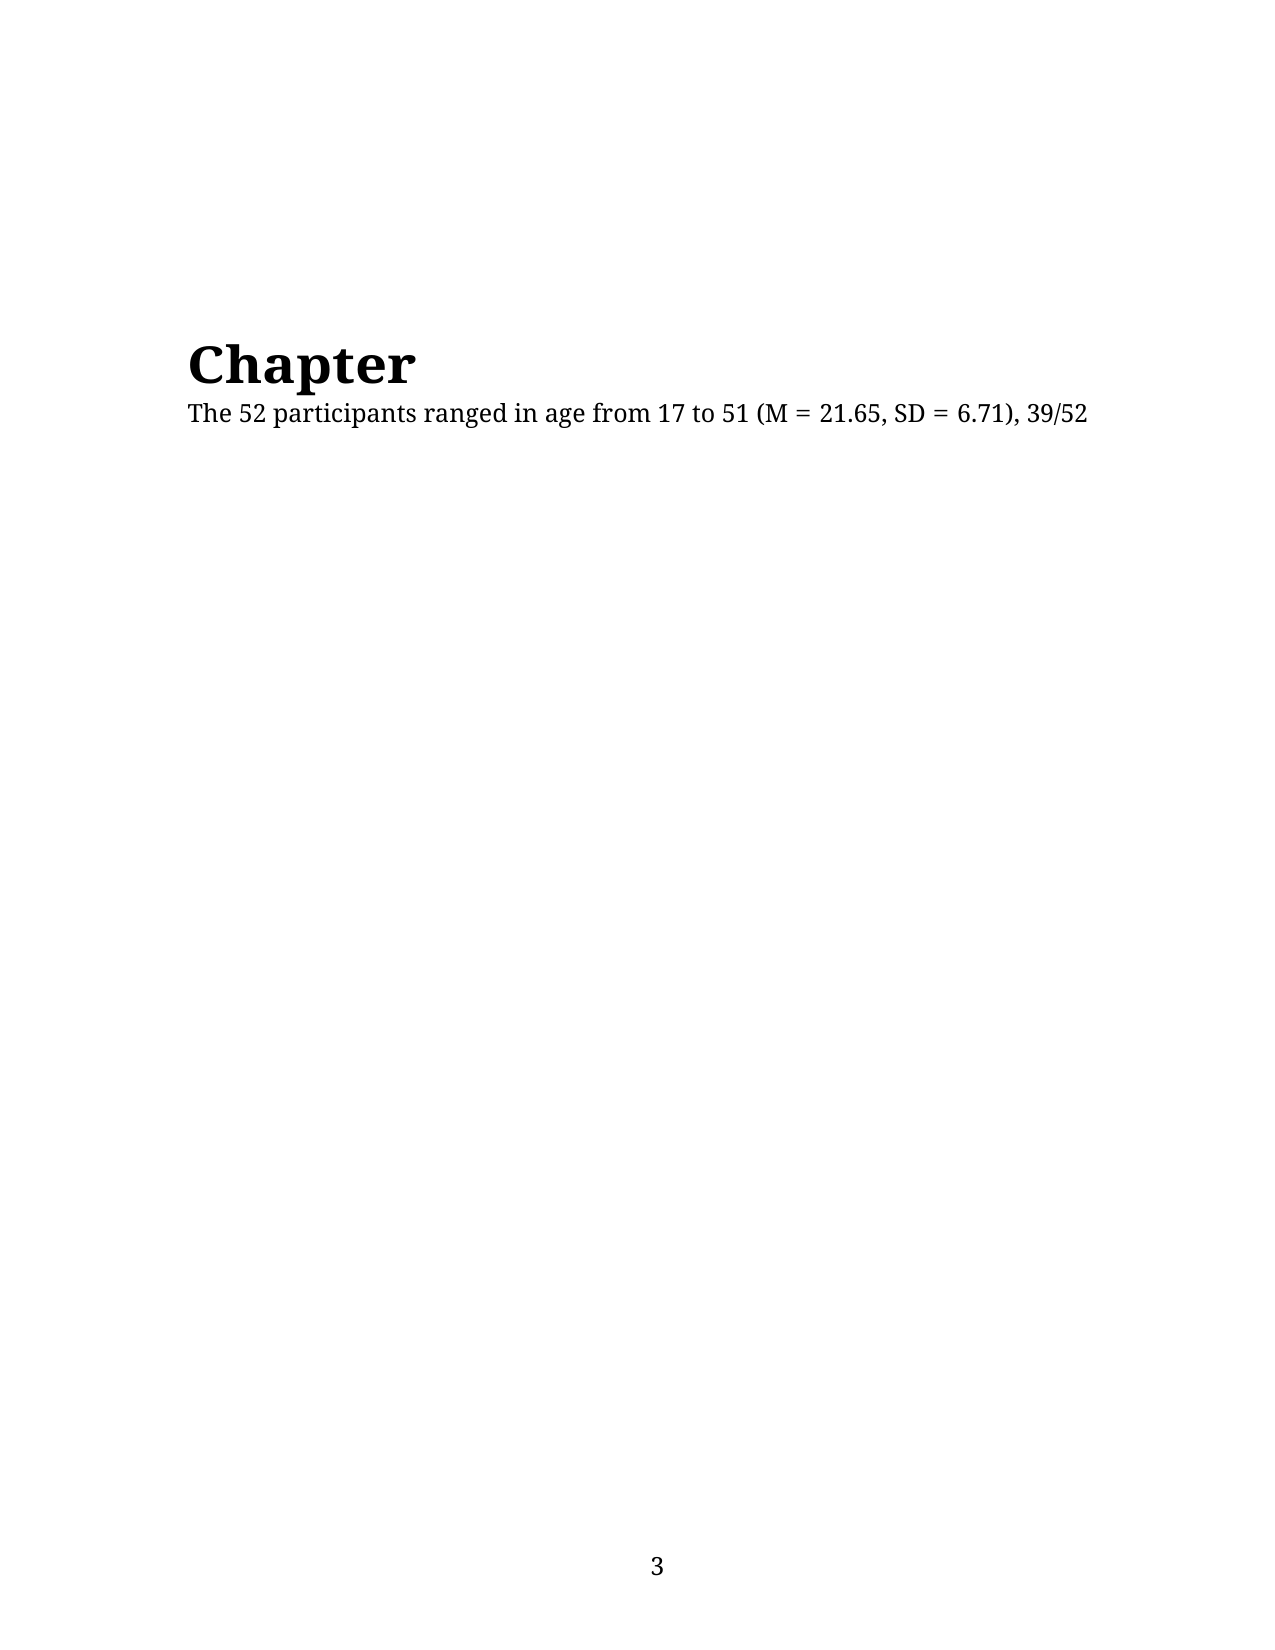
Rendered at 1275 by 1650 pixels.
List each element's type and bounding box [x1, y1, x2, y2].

text [187, 396, 1125, 430]
